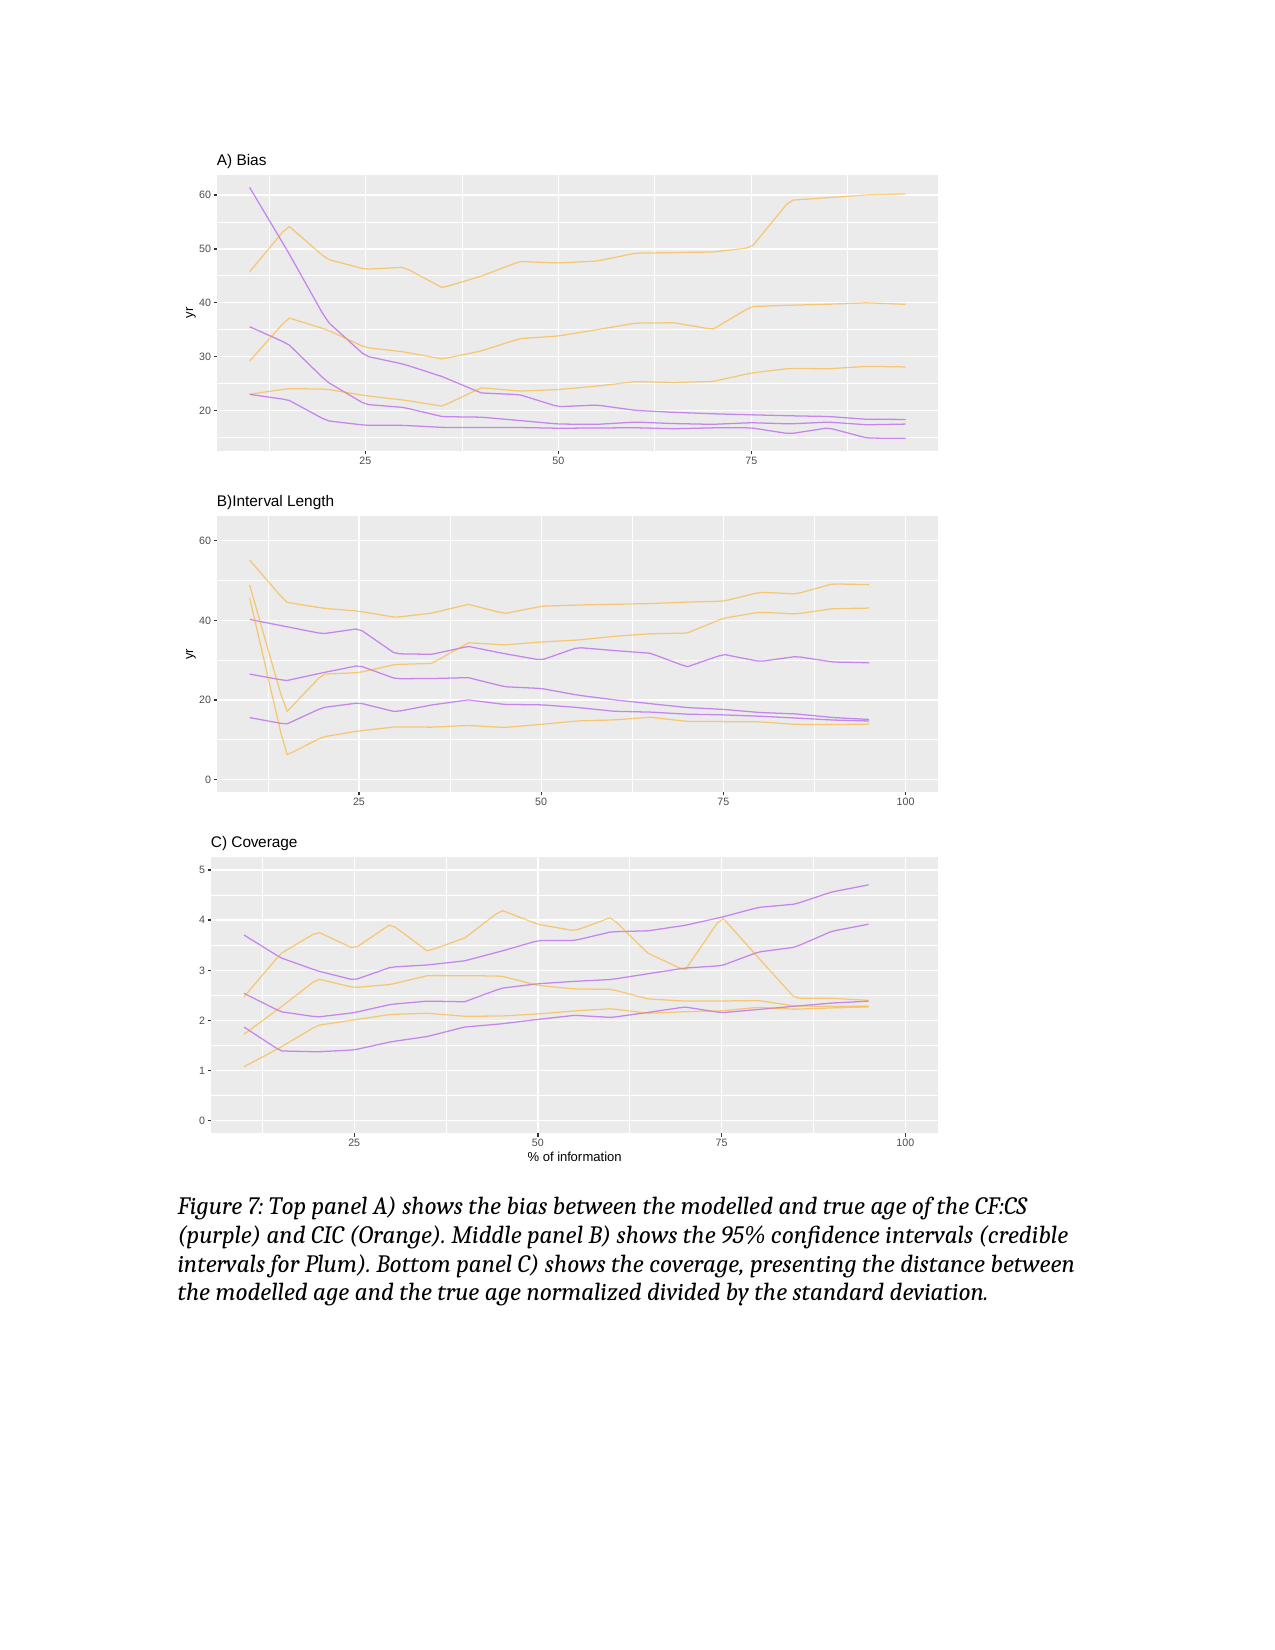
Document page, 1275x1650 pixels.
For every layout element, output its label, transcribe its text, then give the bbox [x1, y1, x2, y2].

text Figure 7: Top panel A) shows the bias between the modelled and true age of the CF:CS (purple) and CIC (Orange). Middle panel B) shows the 95% confidence intervals (credible intervals for Plum). Bottom panel C) shows the coverage, presenting the distance between the modelled age and the true age normalized divided by the standard deviation. [177, 1192, 1098, 1307]
